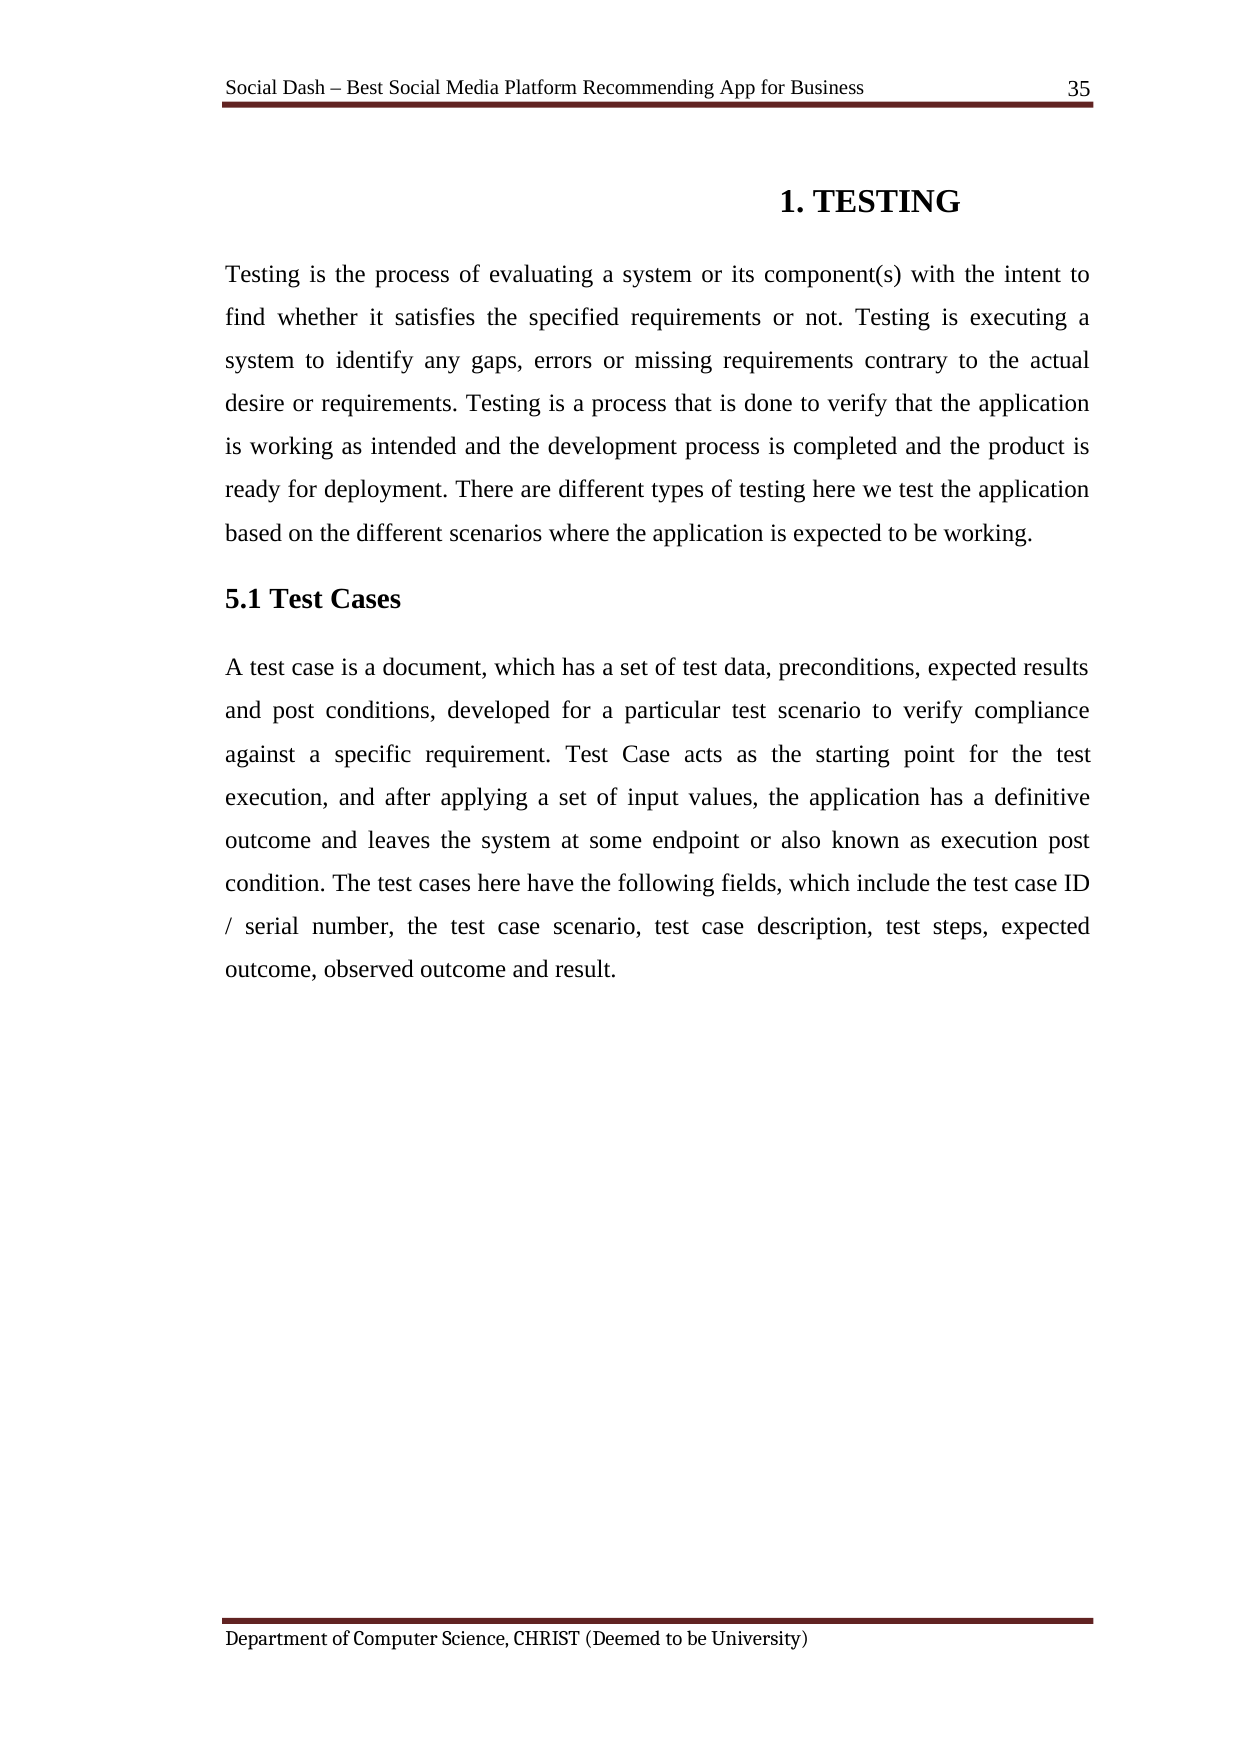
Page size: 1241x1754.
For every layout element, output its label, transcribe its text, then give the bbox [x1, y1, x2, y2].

text Testing is the process of evaluating a system or its component(s) with the intent to find whether it satisfies the specified requirements or not. Testing is executing a system to identify any gaps, errors or missing requirements contrary to the actual desire or requirements. Testing is a process that is done to verify that the application is working as intended and the development process is completed and the product is ready for deployment. There are different types of testing here we test the application based on the different scenarios where the application is expected to be working. [225, 259, 1090, 546]
text A test case is a document, which has a set of test data, preconditions, expected results and post conditions, developed for a particular test scenario to verify compliance against a specific requirement. Test Case acts as the starting point for the test execution, and after applying a set of input values, the application has a definitive outcome and leaves the system at some endpoint or also known as execution post condition. The test cases here have the following fields, which include the test case ID / serial number, the test case scenario, test case description, test steps, expected outcome, observed outcome and result. [225, 652, 1091, 983]
subtitle Test Cases [225, 582, 1173, 615]
subtitle TESTING [567, 181, 1173, 219]
